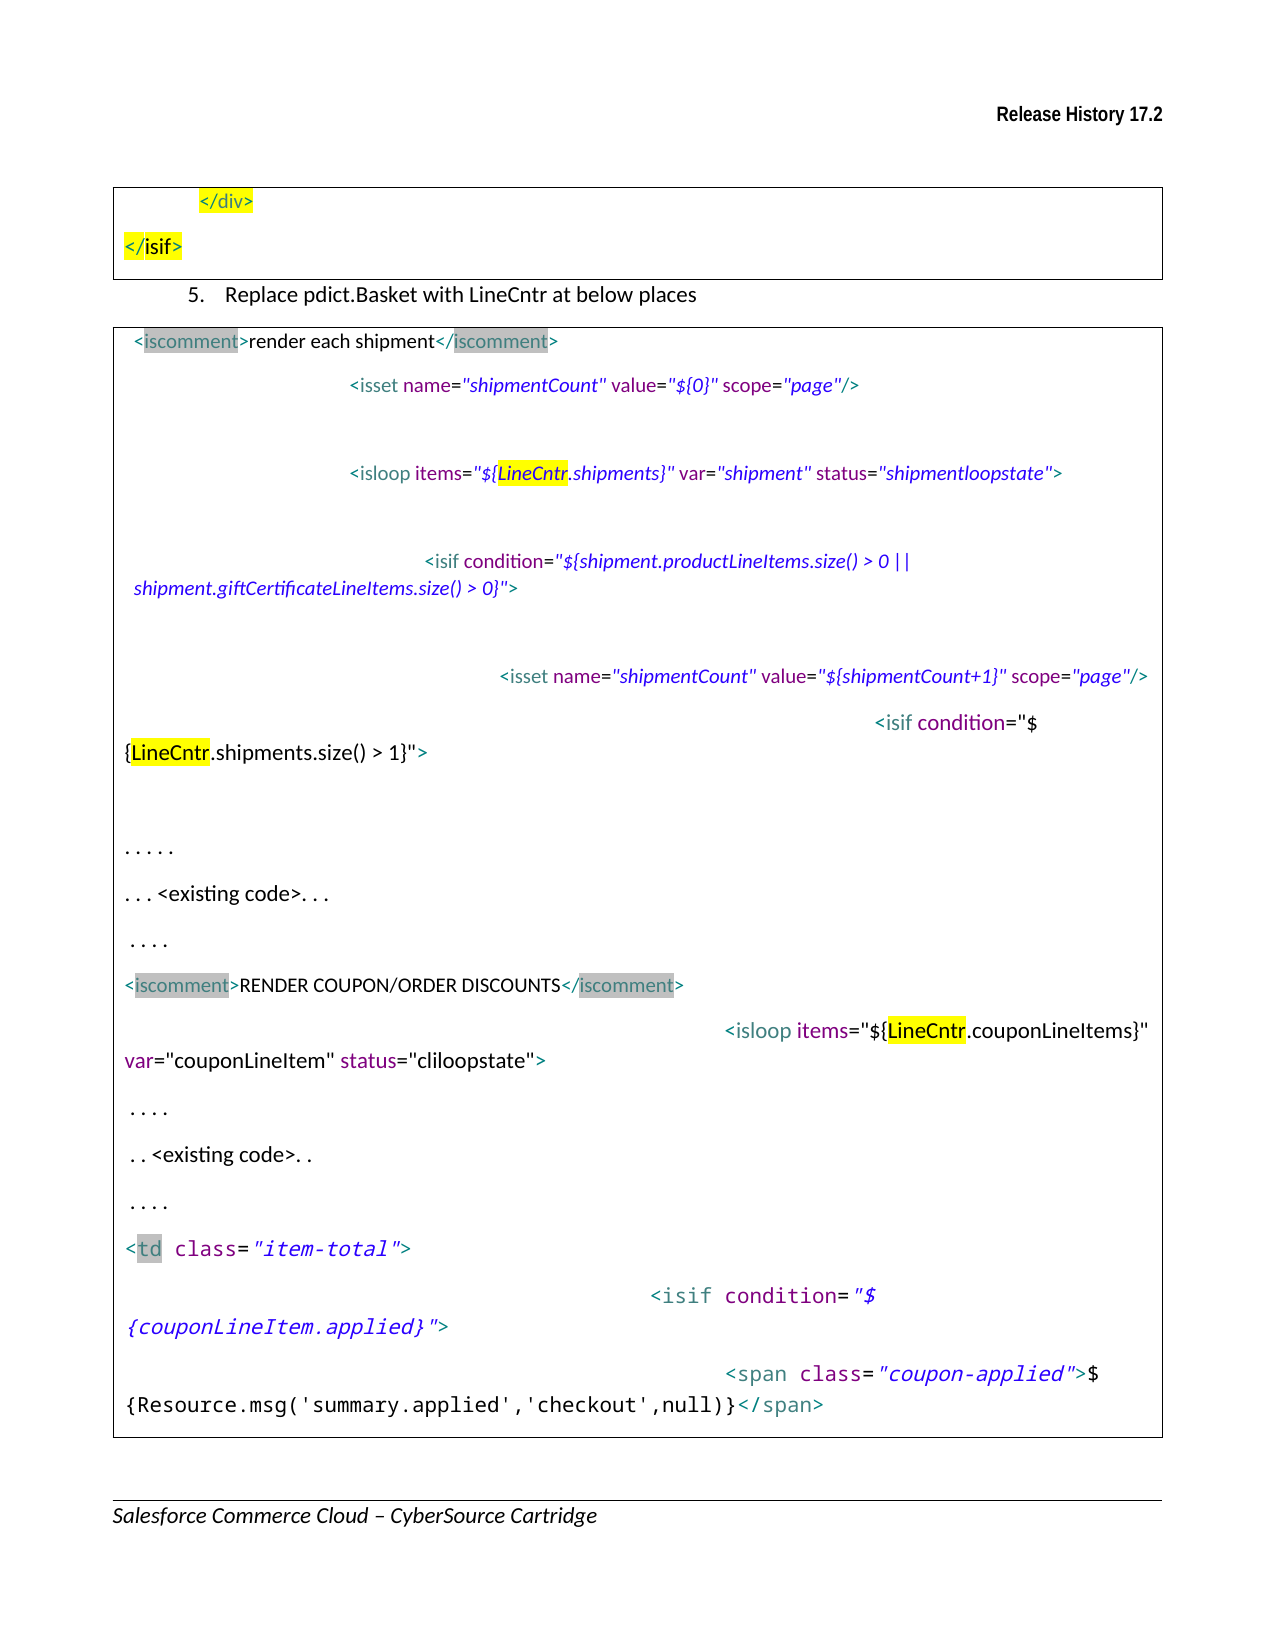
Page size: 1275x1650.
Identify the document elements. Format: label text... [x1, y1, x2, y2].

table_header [114, 328, 1162, 1437]
list Replace pdict.Basket with LineCntr at below places [187, 280, 1162, 308]
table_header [114, 188, 1162, 279]
